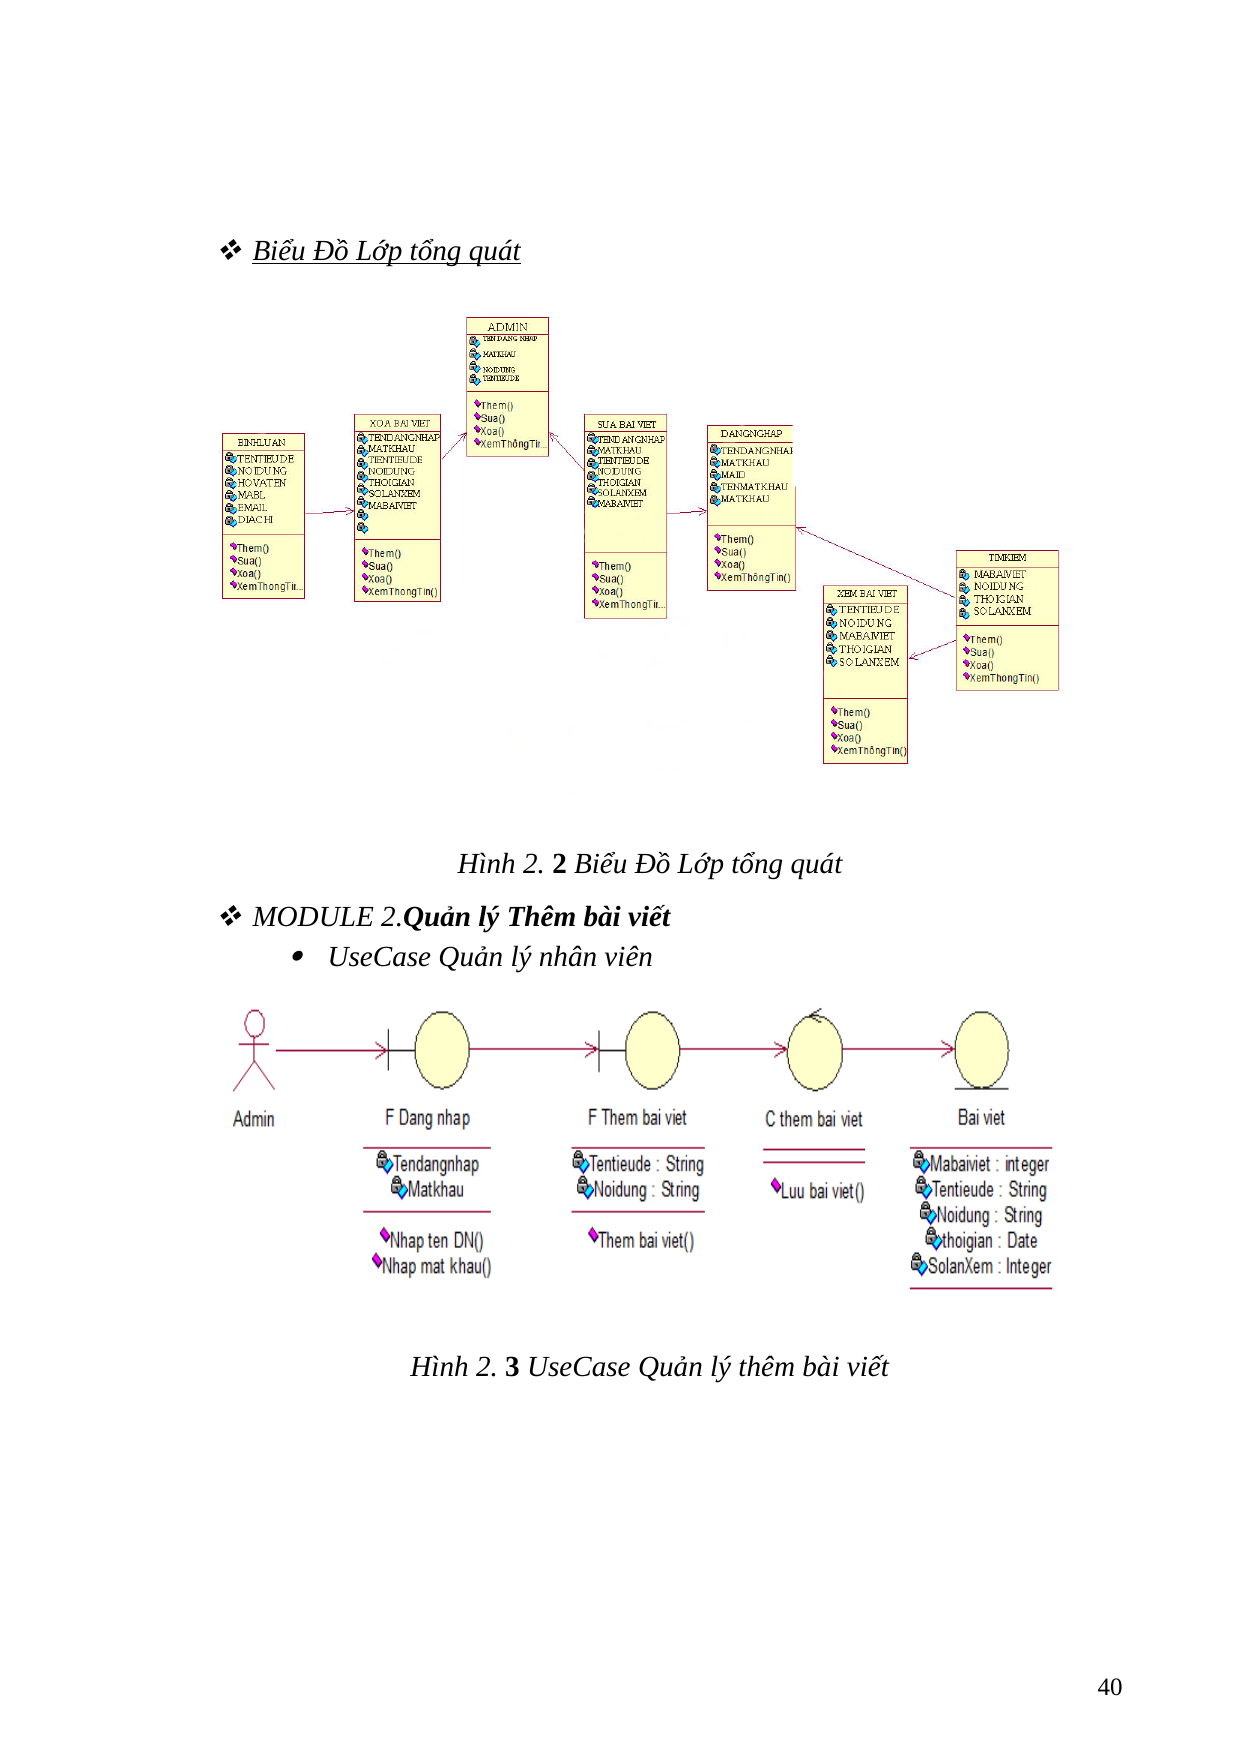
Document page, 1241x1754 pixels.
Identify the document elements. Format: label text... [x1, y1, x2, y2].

picture [203, 992, 1096, 1331]
list Biểu Đồ Lớp tổng quát [215, 233, 1046, 267]
text Hình 2. 2 Biểu Đồ Lớp tổng quát [177, 846, 1122, 880]
text Hình 2. 3 UseCase Quản lý thêm bài viết [177, 1349, 1122, 1383]
list MODULE 2.Quản lý Thêm bài viết [215, 899, 1122, 932]
picture [177, 286, 1157, 828]
list UseCase Quản lý nhân viên [290, 939, 1122, 973]
